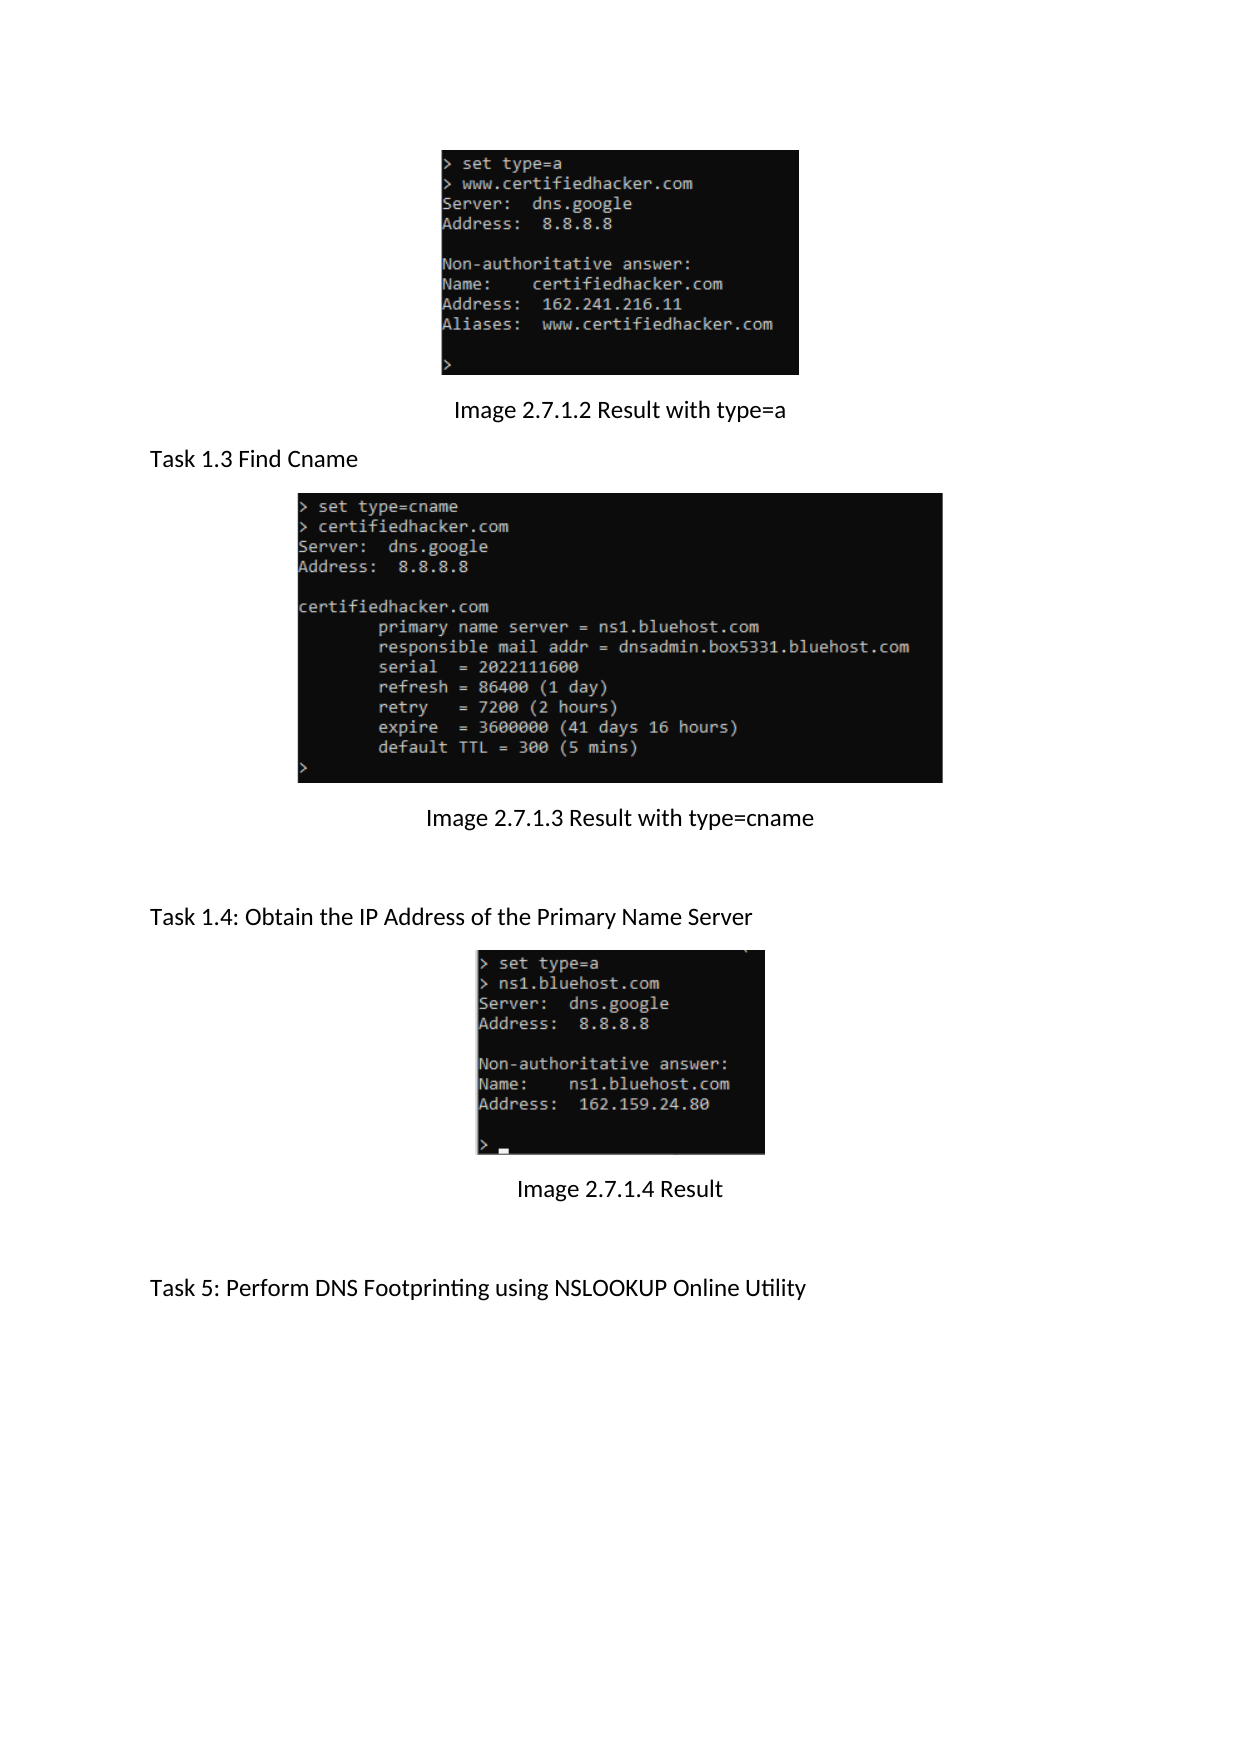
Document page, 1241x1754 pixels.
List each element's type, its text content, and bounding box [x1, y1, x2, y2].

text Task 1.4: Obtain the IP Address of the Primary Name Server [150, 901, 1090, 932]
text Image 2.7.1.4 Result [150, 1173, 1090, 1204]
picture [475, 950, 765, 1155]
text Task 5: Perform DNS Footprinting using NSLOOKUP Online Utility [150, 1272, 1090, 1303]
text Image 2.7.1.2 Result with type=a [150, 394, 1090, 424]
text Image 2.7.1.3 Result with type=cname [150, 802, 1090, 832]
picture [441, 150, 799, 375]
picture [297, 493, 943, 783]
text Task 1.3 Find Cname [150, 443, 1090, 474]
